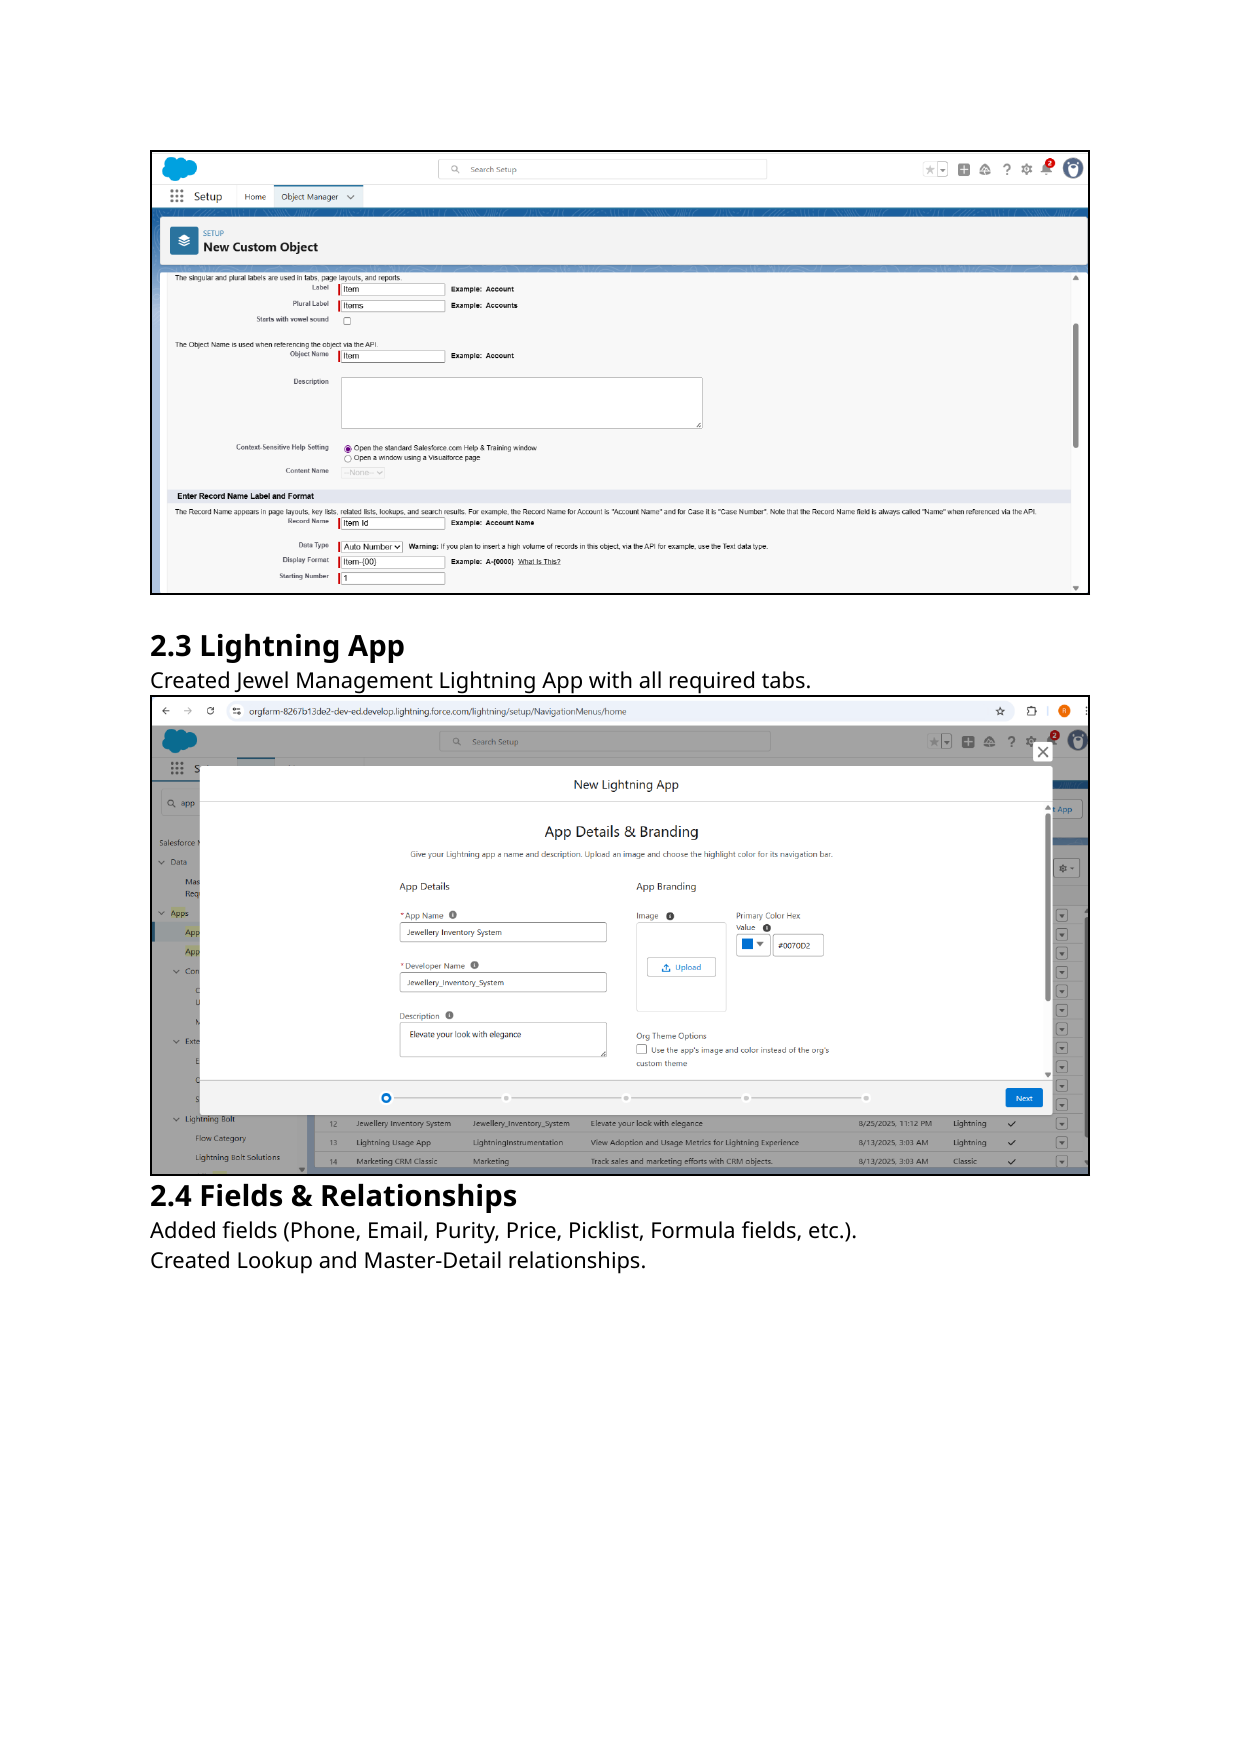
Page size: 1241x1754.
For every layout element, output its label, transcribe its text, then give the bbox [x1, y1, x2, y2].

text Created Lookup and Master-Detail relationships. [150, 1245, 1090, 1275]
picture [152, 697, 1088, 1174]
text Added fields (Phone, Email, Purity, Price, Picklist, Formula fields, etc.). [150, 1215, 1090, 1245]
text 2.4 Fields & Relationships [150, 1176, 1090, 1215]
picture [152, 152, 1088, 593]
text Created Jewel Management Lightning App with all required tabs. [150, 665, 1090, 695]
text 2.3 Lightning App [150, 625, 1090, 665]
